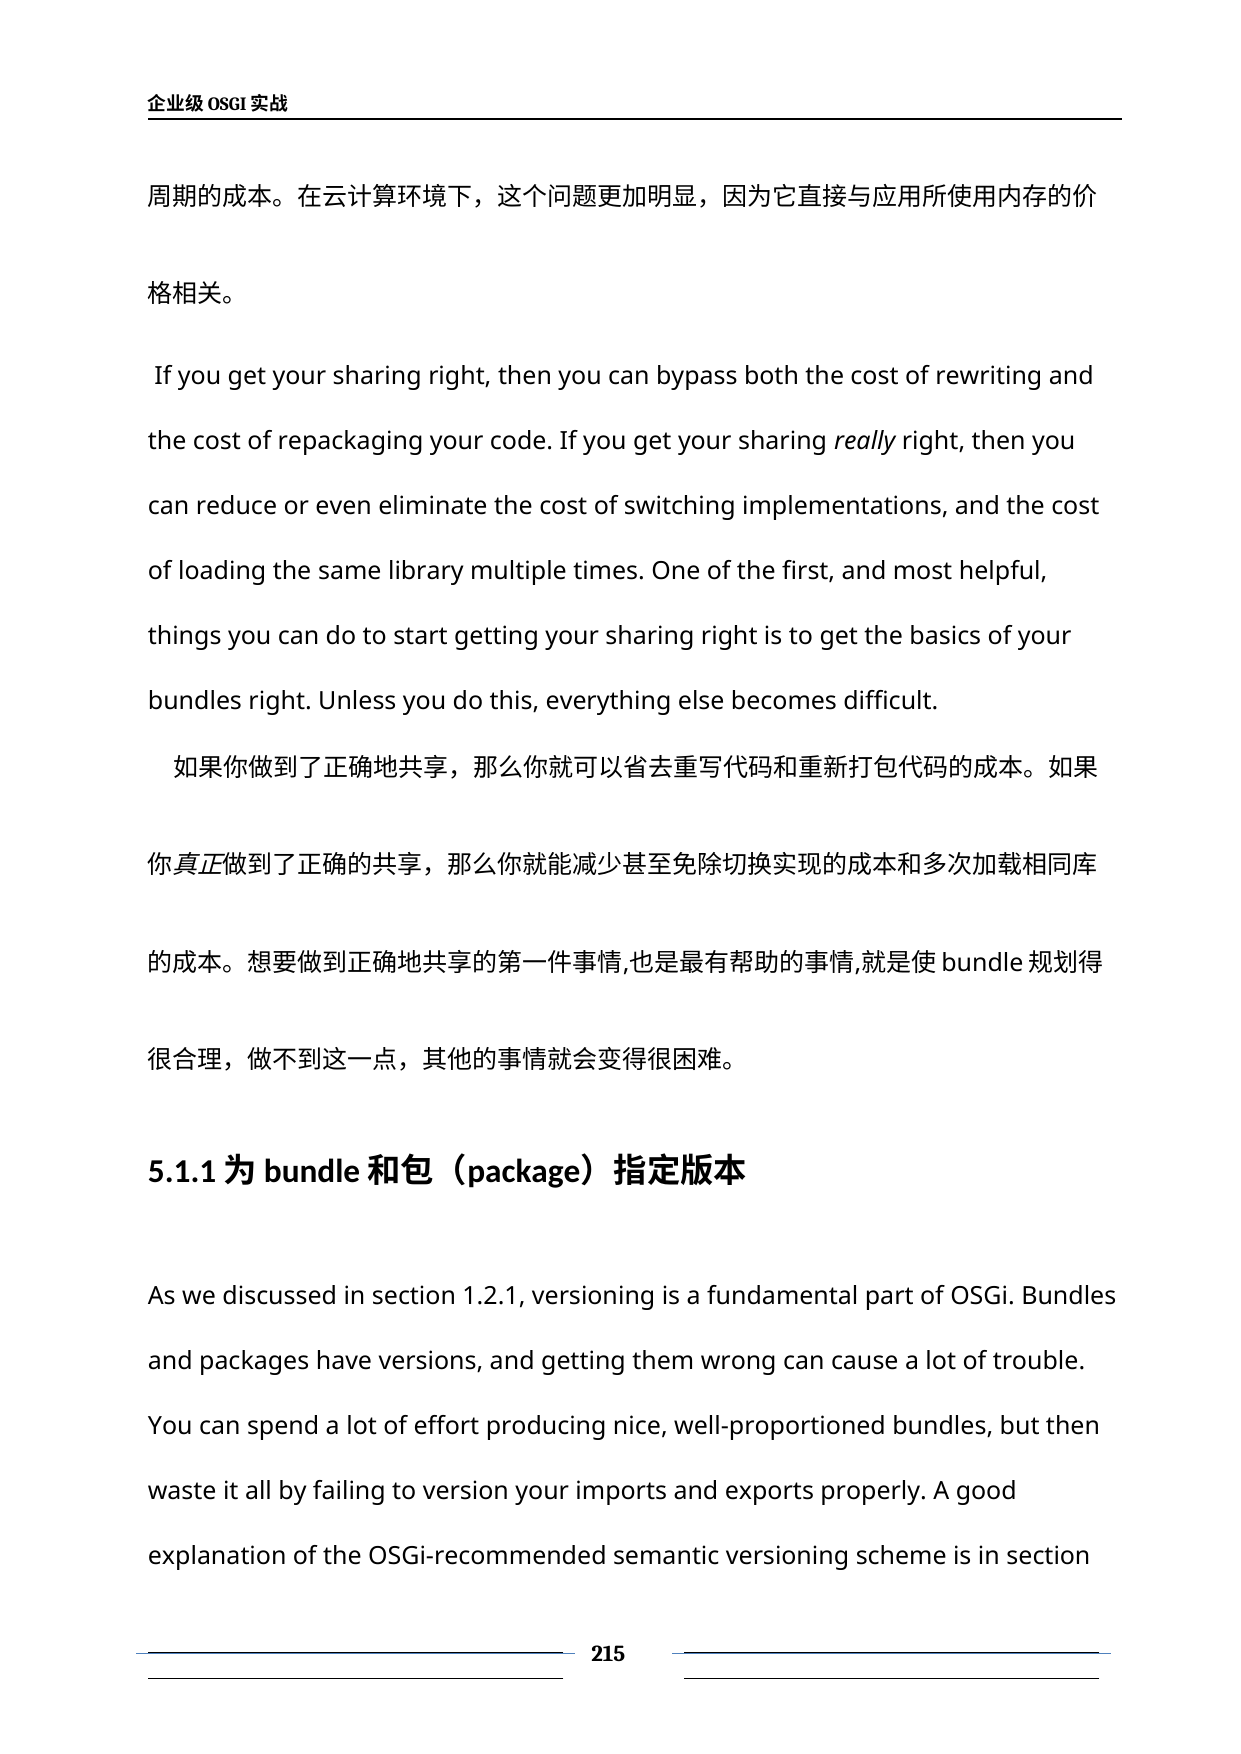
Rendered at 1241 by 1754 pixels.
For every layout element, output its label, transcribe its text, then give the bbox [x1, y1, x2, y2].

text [148, 162, 1122, 324]
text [148, 1262, 1122, 1587]
text 如果你做到了正确地共享，那么你就可以省去重写代码和重新打包代码的成本。如果你真正做到了正确的共享，那么你就能减少甚至免除切换实现的成本和多次加载相同库的成本。想要做到正确地共享的第一件事情,也是最有帮助的事情,就是使bundle规划得很合理，做不到这一点，其他的事情就会变得很困难。 [148, 733, 1122, 1090]
subtitle 5.1.1 为bundle和包（package）指定版本 [148, 1135, 1122, 1200]
text If you get your sharing right, then you can bypass both the cost of rewriting and the cost of repackaging your code. If you get your sharing really right, then you can reduce or even eliminate the cost of switching implementations, and the cost of loading the same library multiple times. One of the first, and most helpful, things you can do to start getting your sharing right is to get the basics of your bundles right. Unless you do this, everything else becomes difficult. [148, 343, 1122, 733]
